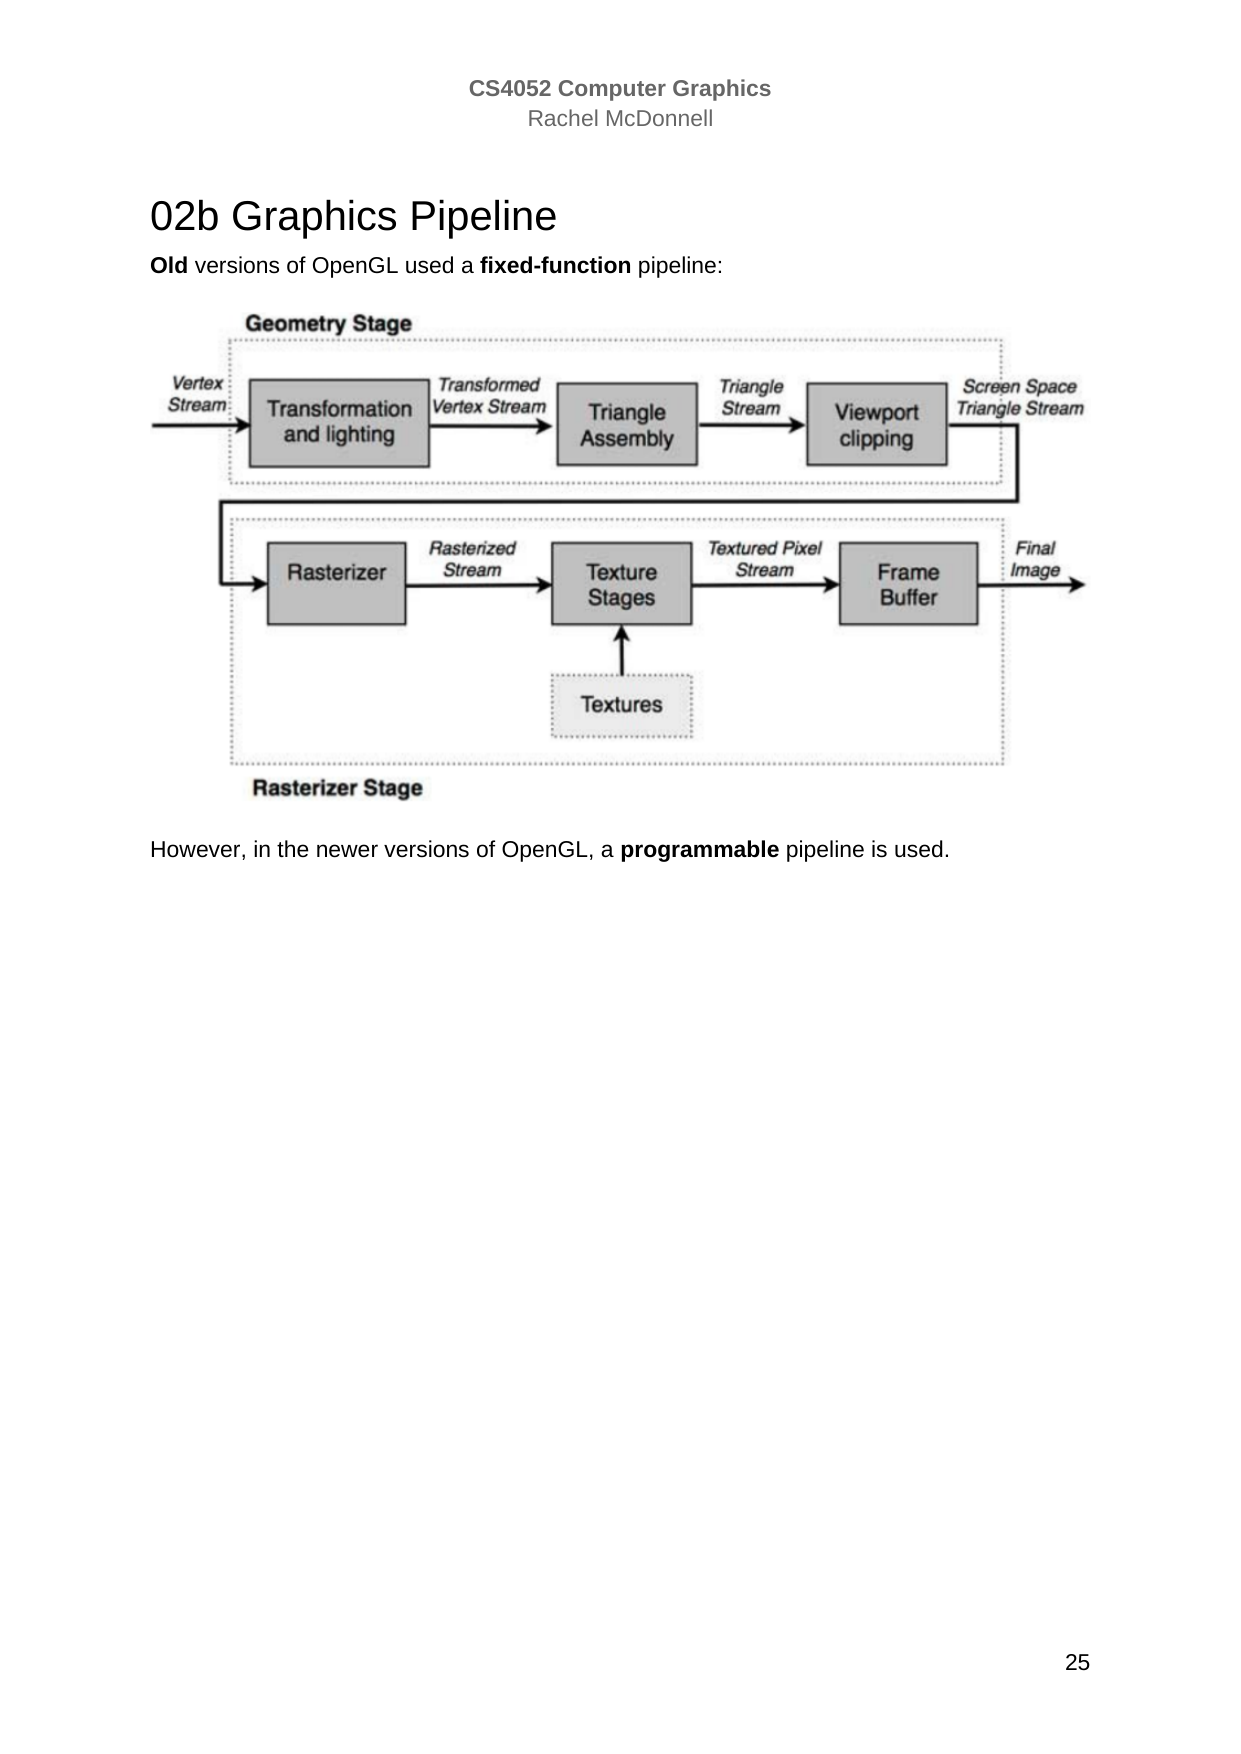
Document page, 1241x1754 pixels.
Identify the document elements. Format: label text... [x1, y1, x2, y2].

subtitle 02b Graphics Pipeline [150, 192, 1090, 239]
text Old versions of OpenGL used a fixed-function pipeline: [150, 252, 1090, 278]
picture [150, 312, 1091, 802]
text However, in the newer versions of OpenGL, a programmable pipeline is used. [150, 836, 1090, 862]
